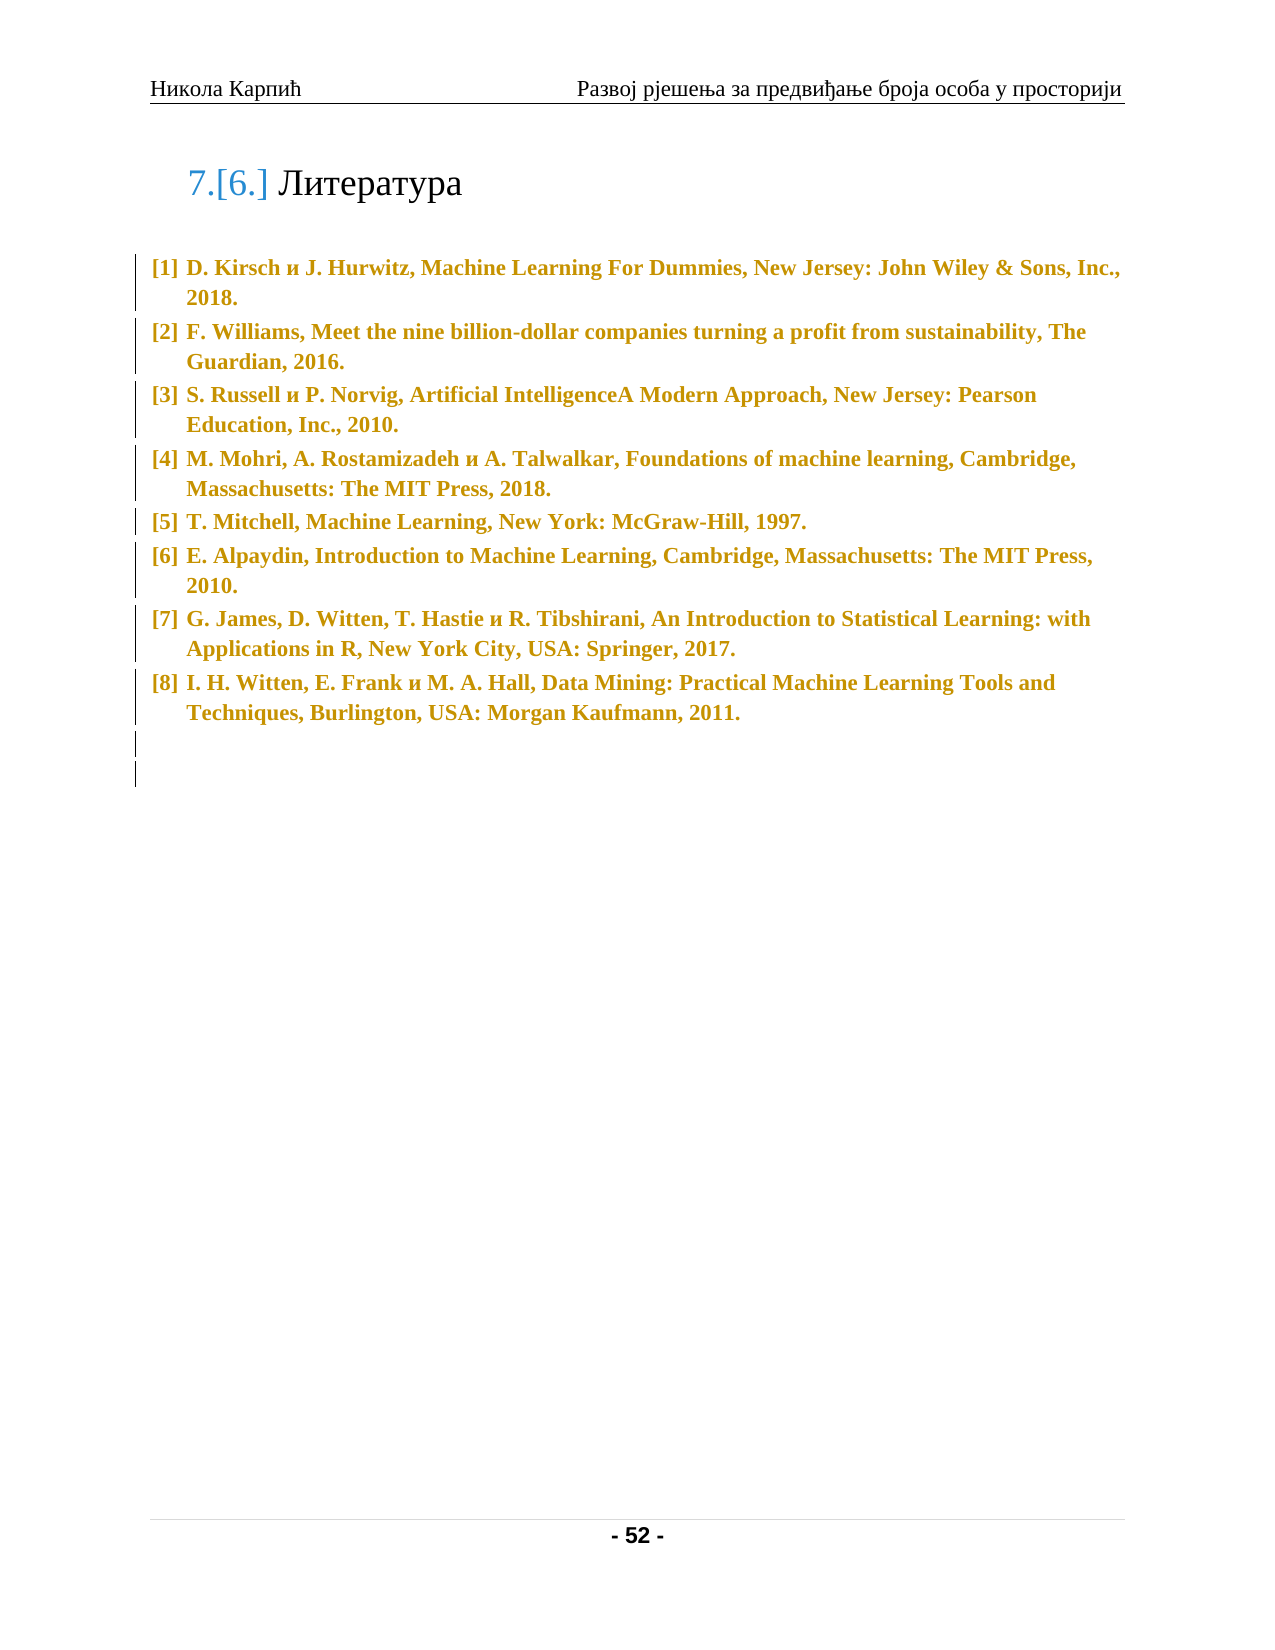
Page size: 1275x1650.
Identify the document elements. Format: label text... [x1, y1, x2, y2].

subtitle Литература [187, 160, 1125, 203]
